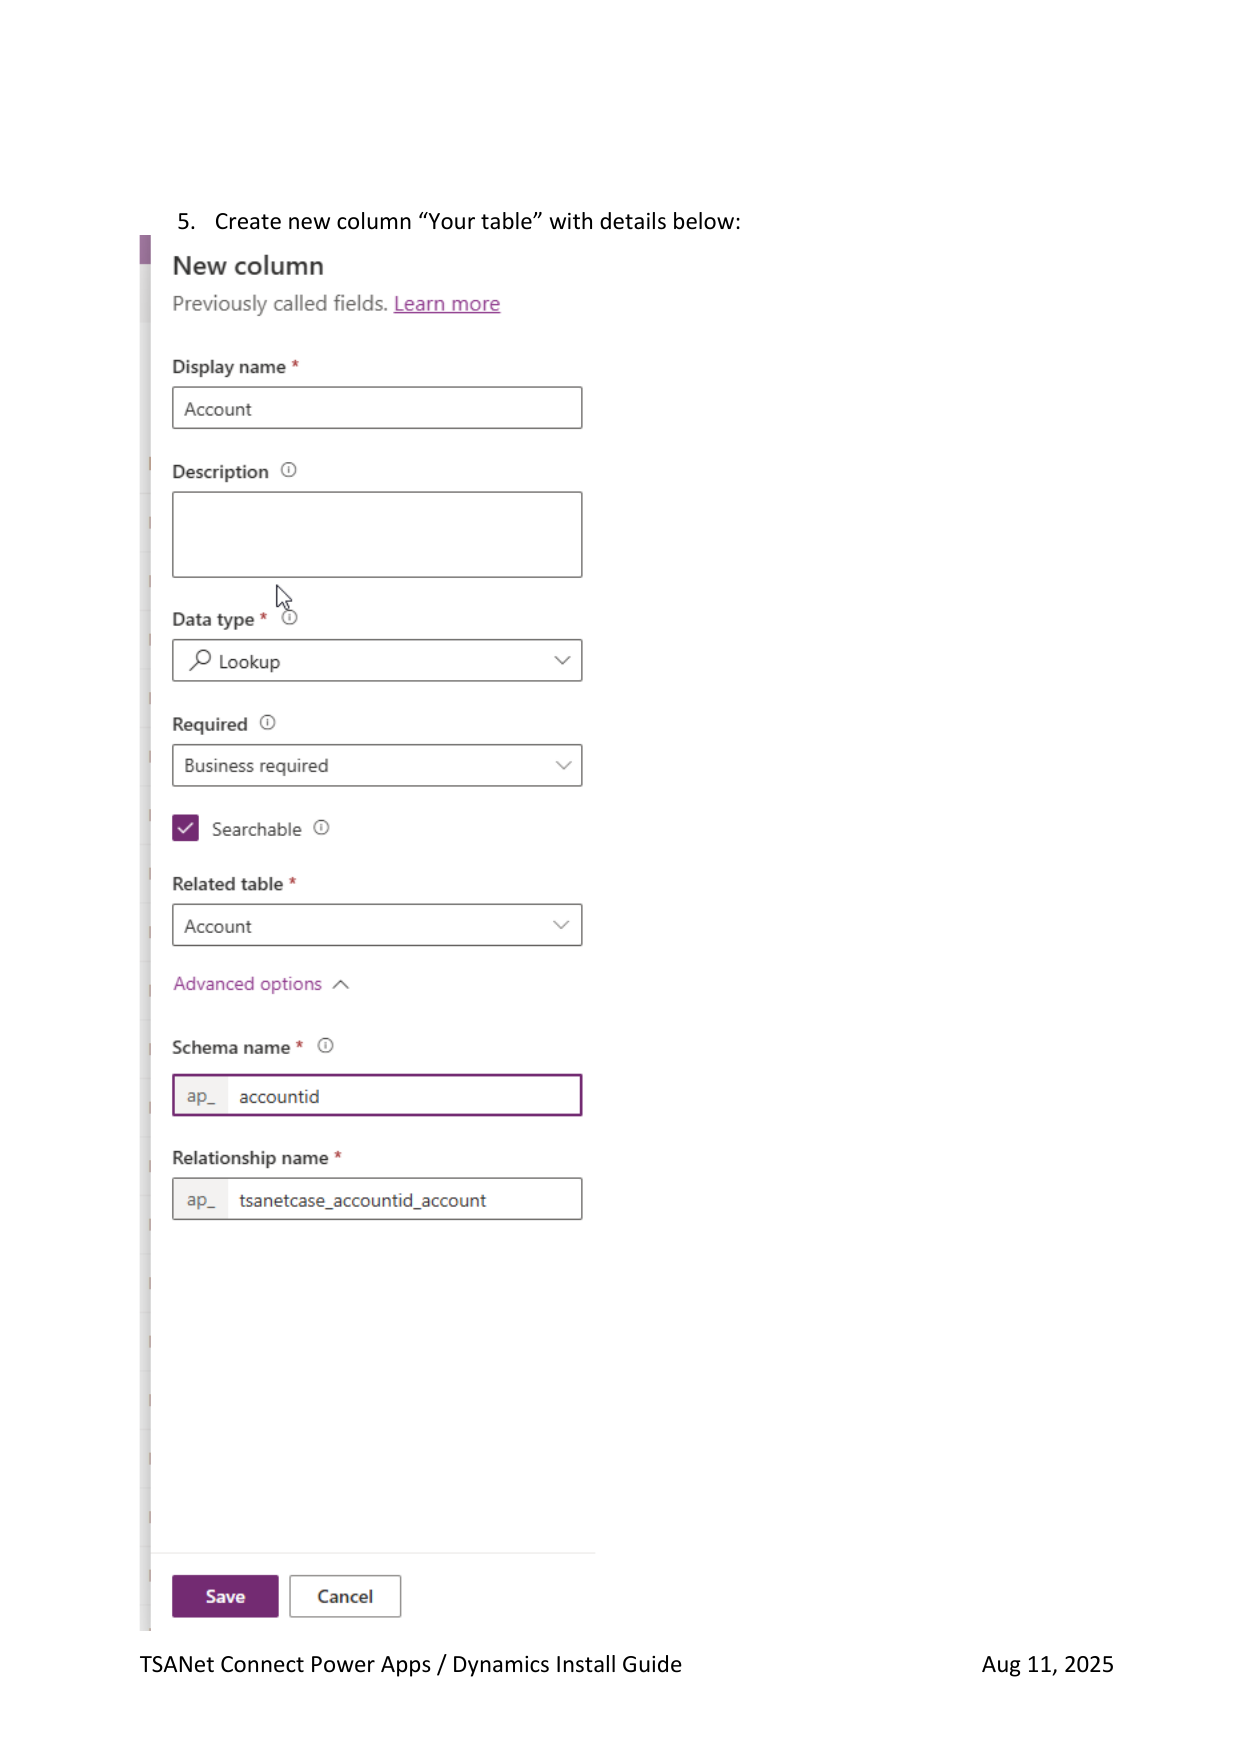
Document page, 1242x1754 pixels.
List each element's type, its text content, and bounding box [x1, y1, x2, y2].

list Create new column “Your table” with details below: [177, 205, 1067, 235]
picture [139, 235, 596, 1631]
